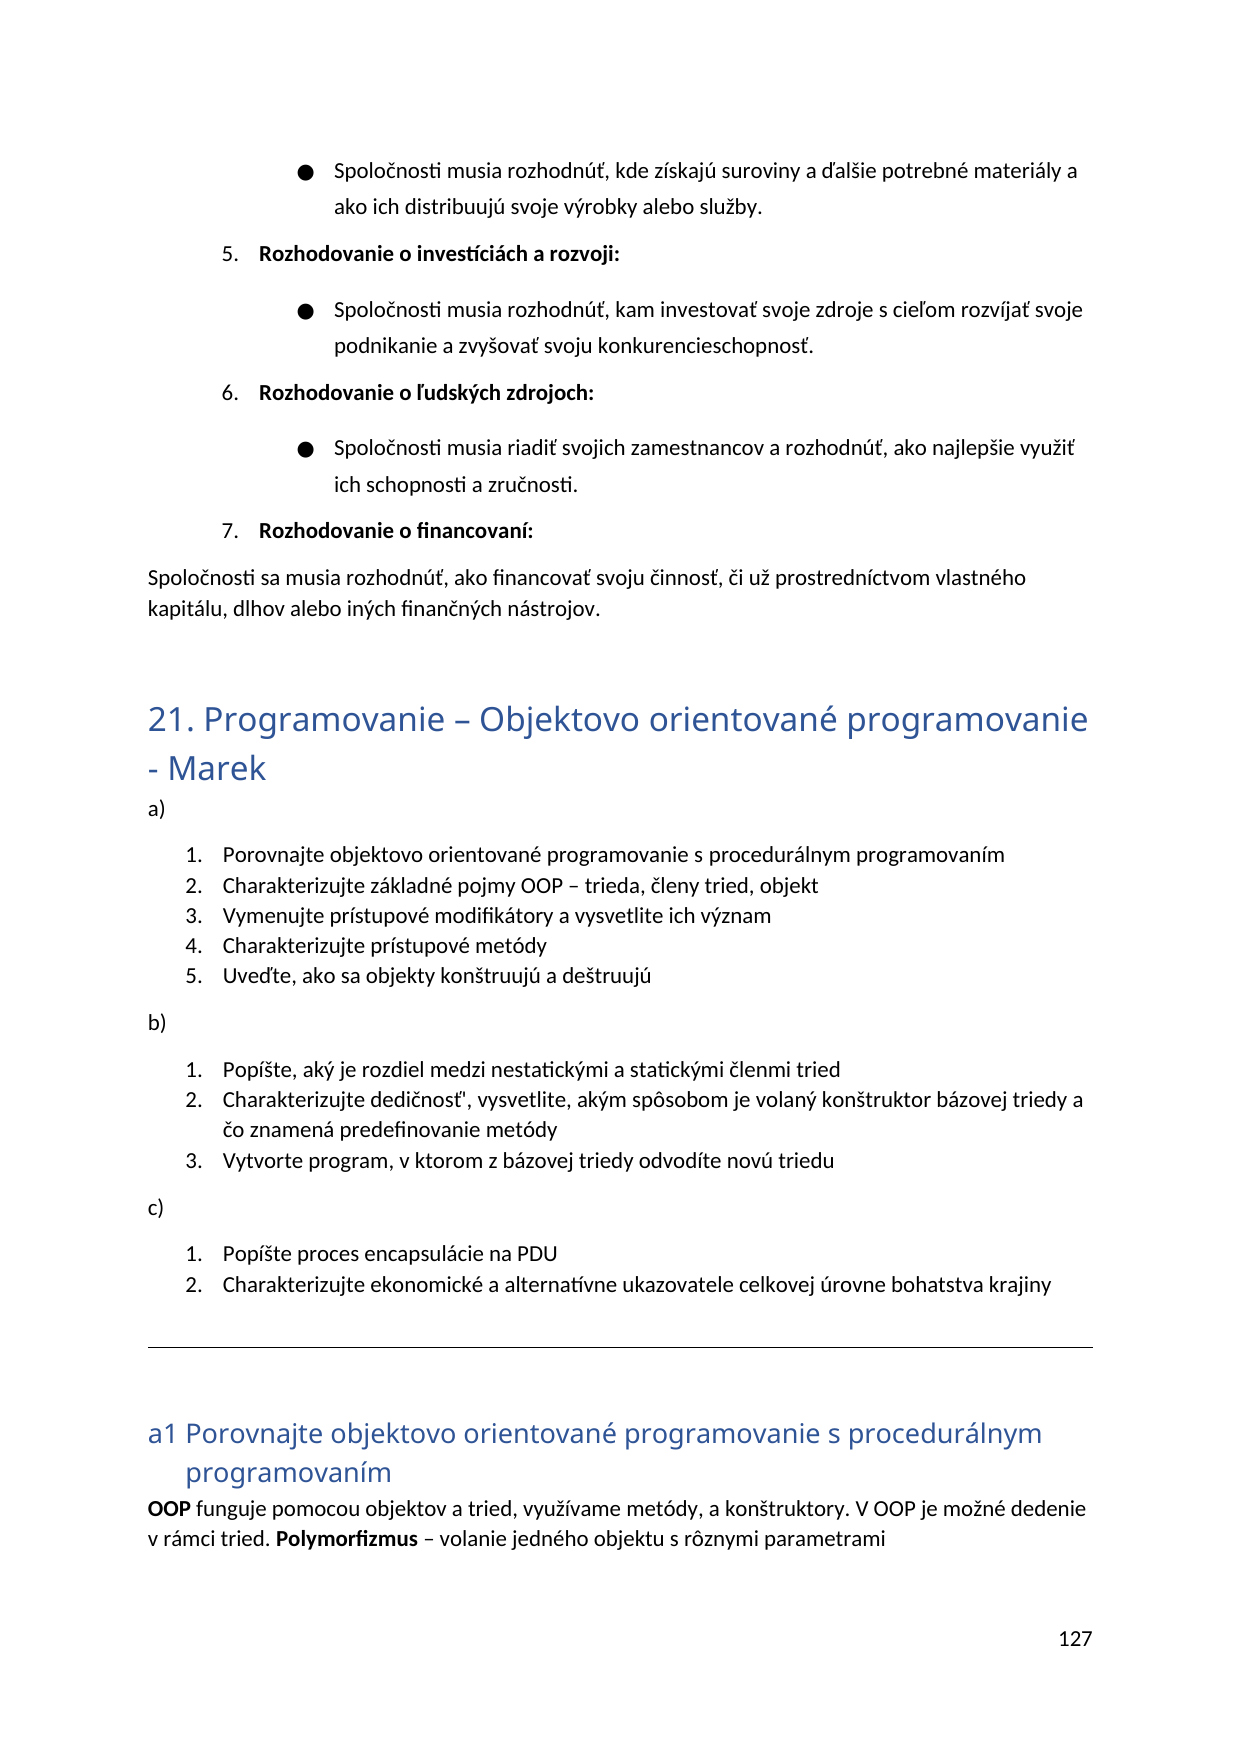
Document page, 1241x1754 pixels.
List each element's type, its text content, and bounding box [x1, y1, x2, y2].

text a) [148, 794, 1093, 822]
list Spoločnosti musia rozhodnúť, kde získajú suroviny a ďalšie potrebné materiály a ako ich distribuujú svoje výrobky alebo služby. [296, 148, 1093, 221]
list Charakterizujte ekonomické a alternatívne ukazovatele celkovej úrovne bohatstva krajiny [185, 1270, 1093, 1298]
list Rozhodovanie o investíciách a rozvoji: [221, 239, 1093, 267]
list Vymenujte prístupové modifikátory a vysvetlite ich význam [185, 901, 1093, 929]
list Rozhodovanie o financovaní: [221, 517, 1093, 545]
subtitle Porovnajte objektovo orientované programovanie s procedurálnym programovaním [148, 1414, 1093, 1491]
list Charakterizujte základné pojmy OOP – trieda, členy tried, objekt [185, 871, 1093, 899]
list Popíšte proces encapsulácie na PDU [185, 1239, 1093, 1268]
text OOP funguje pomocou objektov a tried, využívame metódy, a konštruktory. V OOP je možné dedenie v rámci tried. Polymorfizmus – volanie jedného objektu s rôznymi parametrami [148, 1494, 1093, 1552]
list Rozhodovanie o ľudských zdrojoch: [221, 378, 1093, 406]
list Spoločnosti musia riadiť svojich zamestnancov a rozhodnúť, ako najlepšie využiť ich schopnosti a zručnosti. [296, 425, 1093, 498]
list Popíšte, aký je rozdiel medzi nestatickými a statickými členmi tried [185, 1055, 1093, 1083]
list Charakterizujte prístupové metódy [185, 931, 1093, 959]
list Porovnajte objektovo orientované programovanie s procedurálnym programovaním [185, 841, 1093, 869]
text b) [148, 1008, 1093, 1036]
list Vytvorte program, v ktorom z bázovej triedy odvodíte novú triedu [185, 1146, 1093, 1174]
list Uveďte, ako sa objekty konštruujú a deštruujú [185, 961, 1093, 989]
subtitle 21. Programovanie – Objektovo orientované programovanie - Marek [148, 696, 1093, 790]
text c) [148, 1193, 1093, 1221]
list Charakterizujte dedičnosť', vysvetlite, akým spôsobom je volaný konštruktor bázovej triedy a čo znamená predefinovanie metódy [185, 1085, 1093, 1144]
list Spoločnosti musia rozhodnúť, kam investovať svoje zdroje s cieľom rozvíjať svoje podnikanie a zvyšovať svoju konkurencieschopnosť. [296, 286, 1093, 359]
text Spoločnosti sa musia rozhodnúť, ako financovať svoju činnosť, či už prostredníctvom vlastného kapitálu, dlhov alebo iných finančných nástrojov. [148, 563, 1093, 622]
